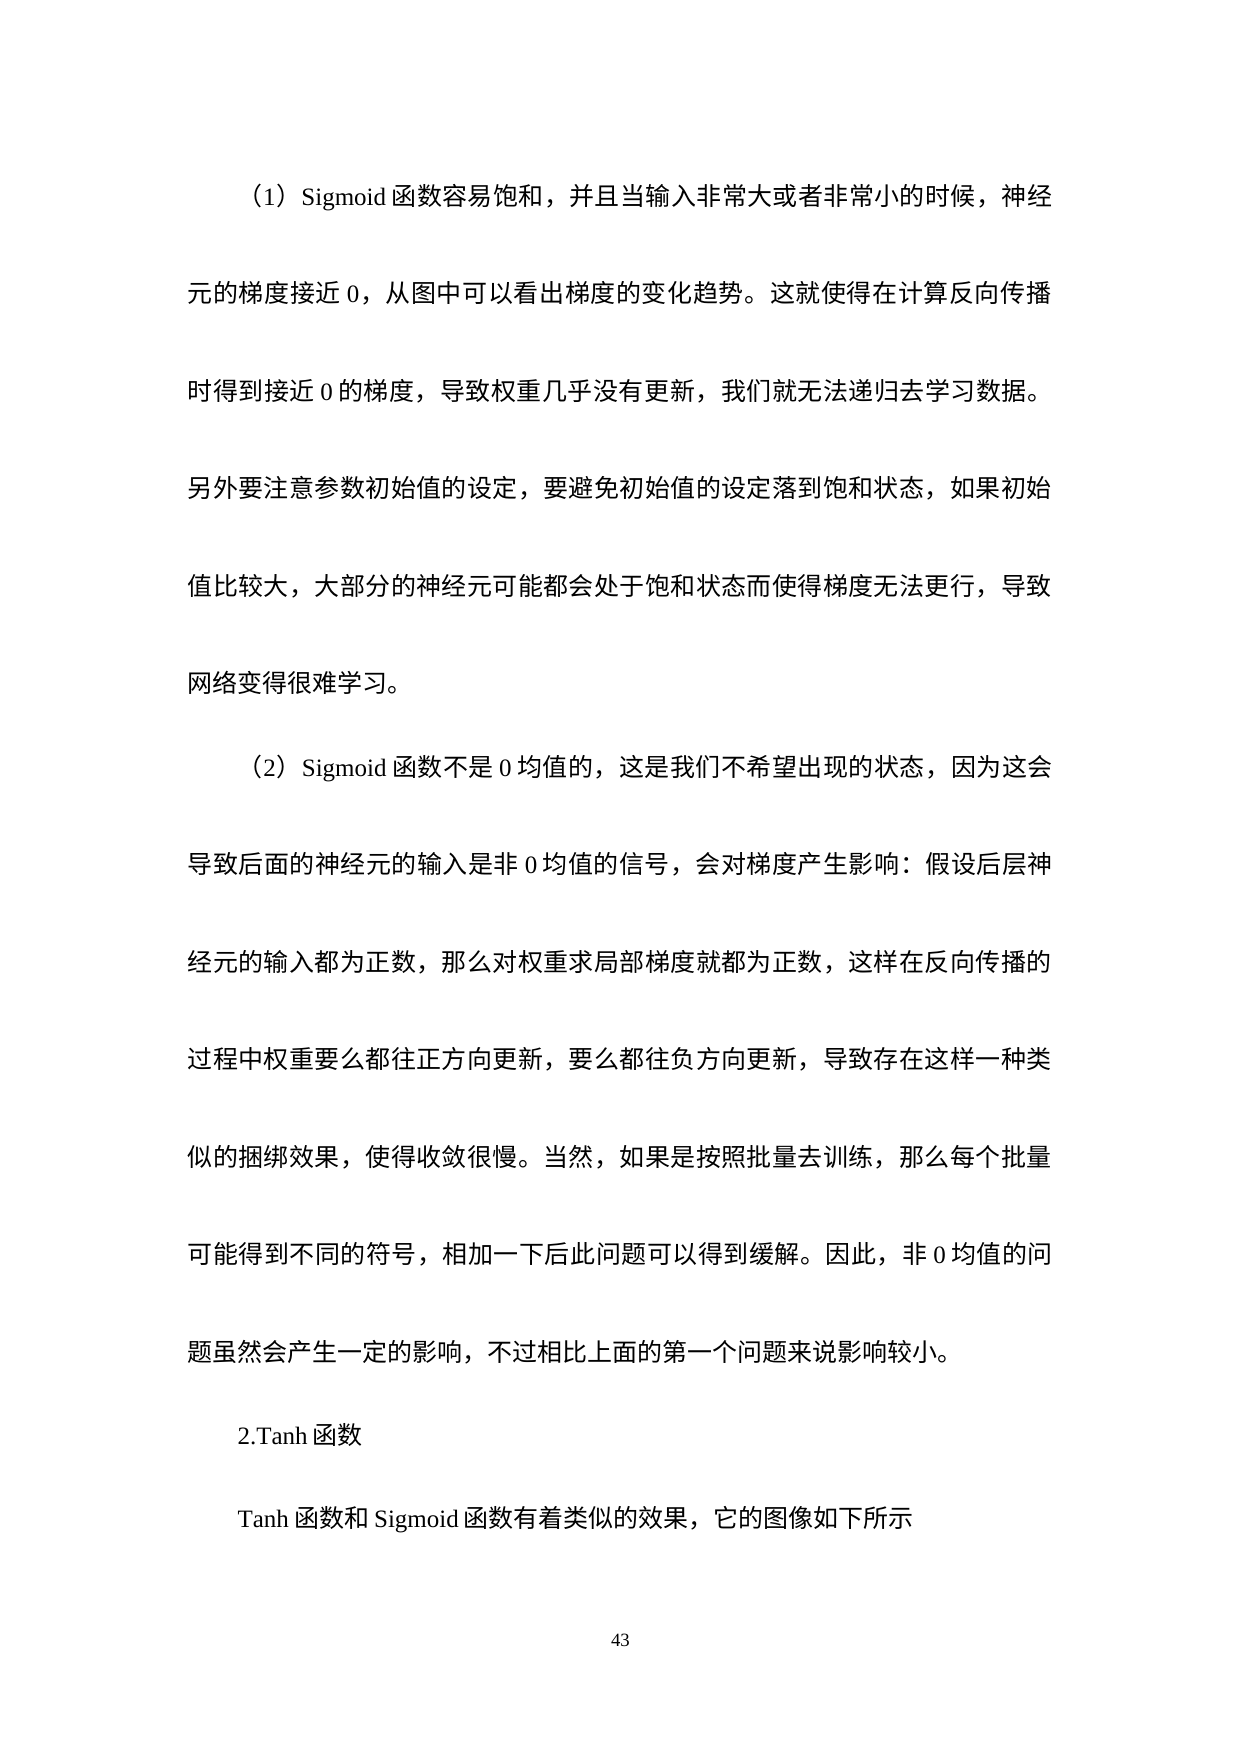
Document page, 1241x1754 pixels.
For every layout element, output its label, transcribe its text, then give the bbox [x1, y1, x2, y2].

text Tanh函数和Sigmoid函数有着类似的效果，它的图像如下所示 [187, 1484, 1053, 1549]
text （2）Sigmoid函数不是0均值的，这是我们不希望出现的状态，因为这会导致后面的神经元的输入是非0均值的信号，会对梯度产生影响：假设后层神经元的输入都为正数，那么对权重求局部梯度就都为正数，这样在反向传播的过程中权重要么都往正方向更新，要么都往负方向更新，导致存在这样一种类似的捆绑效果，使得收敛很慢。当然，如果是按照批量去训练，那么每个批量可能得到不同的符号，相加一下后此问题可以得到缓解。因此，非0均值的问题虽然会产生一定的影响，不过相比上面的第一个问题来说影响较小。 [187, 733, 1053, 1383]
text （1）Sigmoid函数容易饱和，并且当输入非常大或者非常小的时候，神经元的梯度接近0，从图中可以看出梯度的变化趋势。这就使得在计算反向传播时得到接近0的梯度，导致权重几乎没有更新，我们就无法递归去学习数据。另外要注意参数初始值的设定，要避免初始值的设定落到饱和状态，如果初始值比较大，大部分的神经元可能都会处于饱和状态而使得梯度无法更行，导致网络变得很难学习。 [187, 162, 1053, 714]
text 2.Tanh函数 [187, 1401, 1053, 1466]
